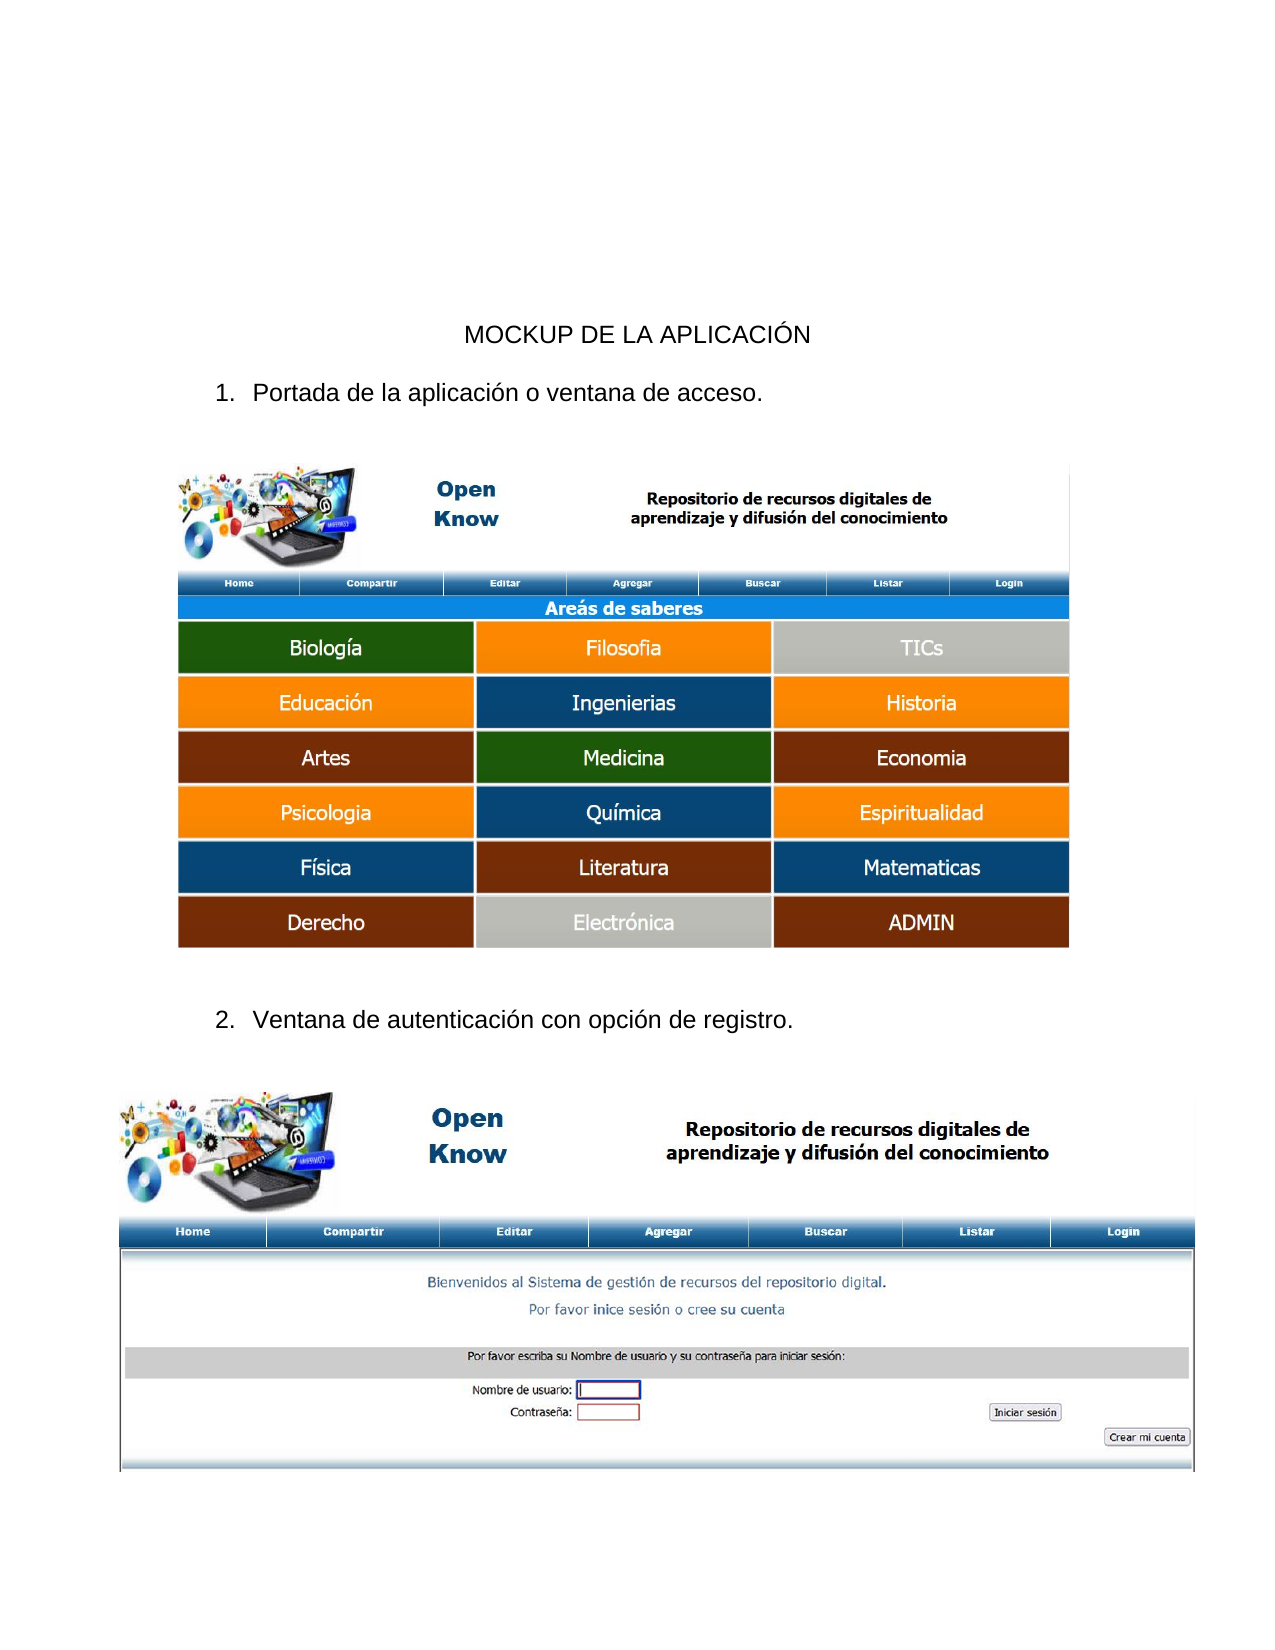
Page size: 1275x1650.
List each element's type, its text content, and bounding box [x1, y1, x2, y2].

picture [118, 1092, 1196, 1472]
picture [177, 463, 1070, 948]
text MOCKUP DE LA APLICACIÓN [177, 320, 1098, 349]
list Ventana de autenticación con opción de registro. [215, 1006, 1098, 1034]
list Portada de la aplicación o ventana de acceso. [215, 378, 1098, 406]
